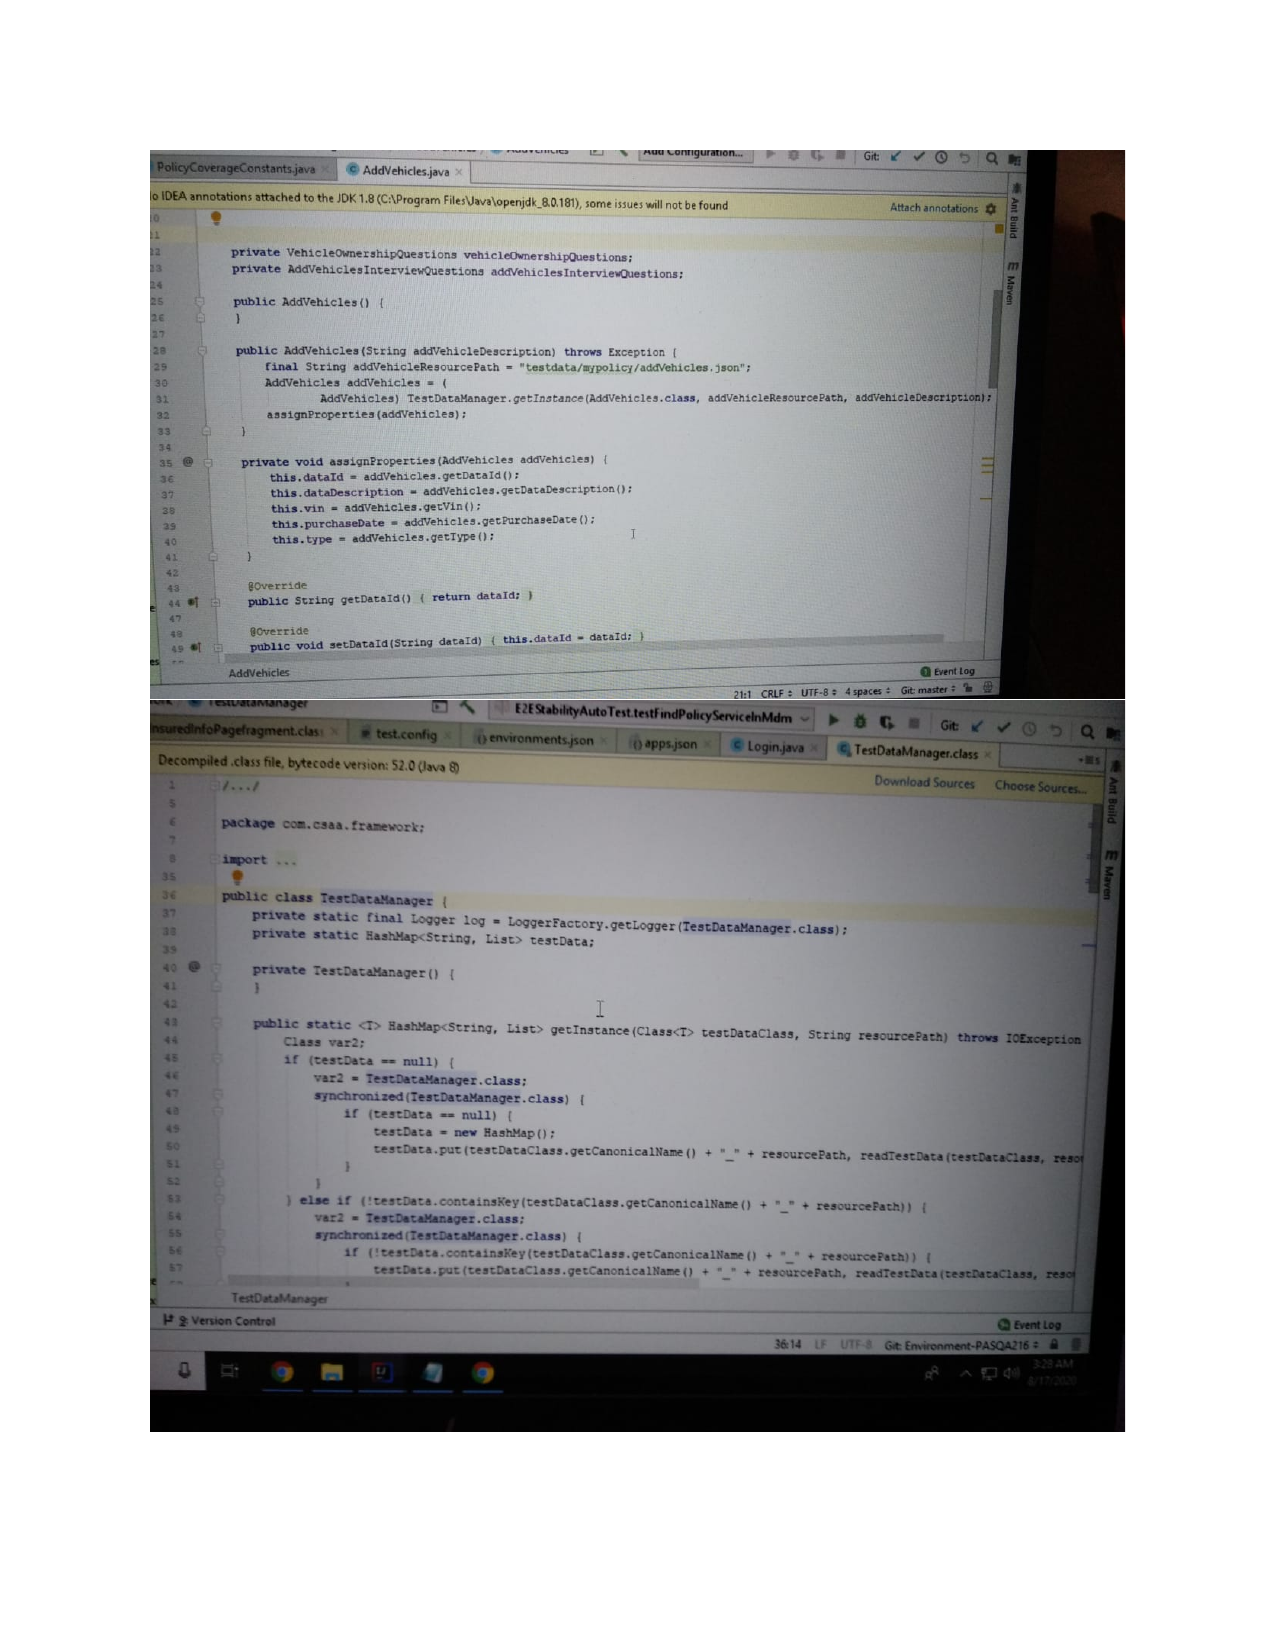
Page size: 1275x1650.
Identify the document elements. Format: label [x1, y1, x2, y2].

picture [150, 150, 1125, 699]
picture [150, 700, 1125, 1432]
